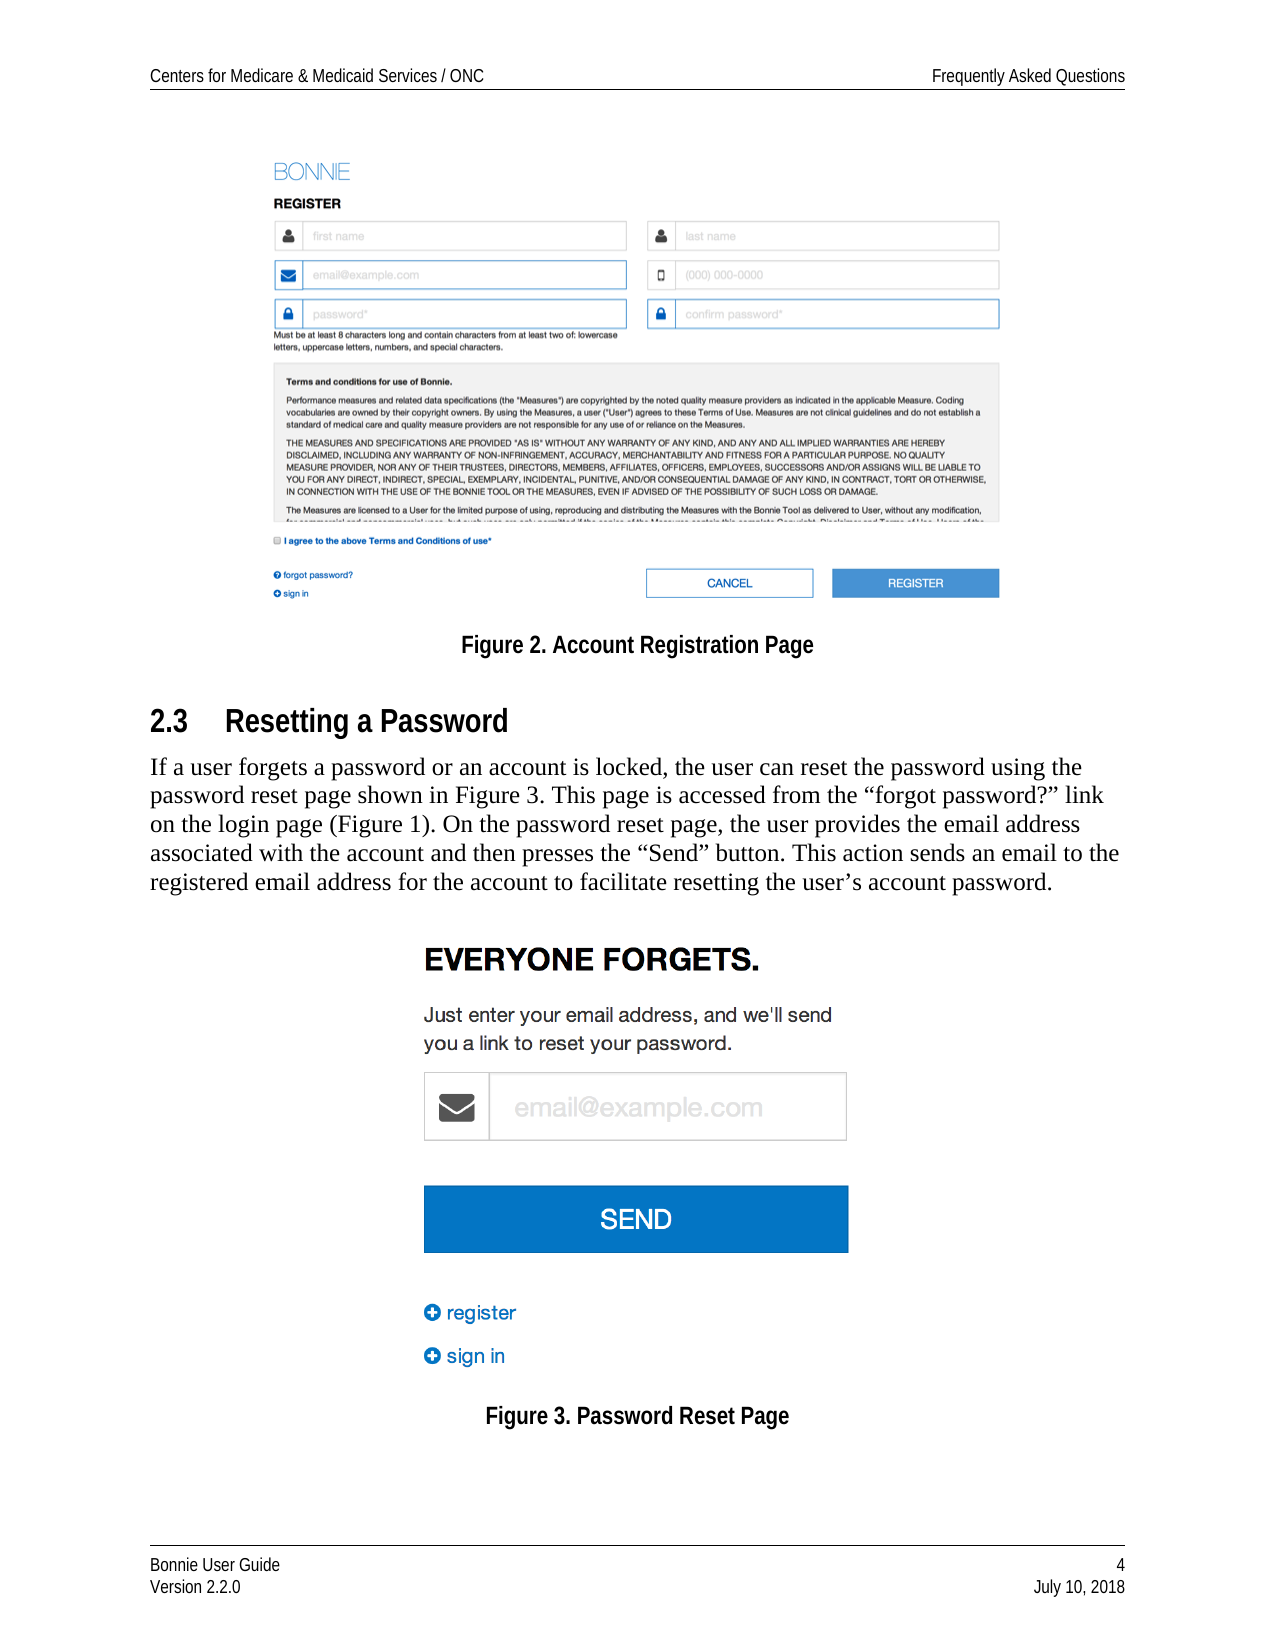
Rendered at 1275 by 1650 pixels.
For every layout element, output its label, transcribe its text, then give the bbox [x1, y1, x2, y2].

subtitle Resetting a Password [150, 701, 1125, 739]
picture [399, 920, 876, 1389]
text Figure 3. Password Reset Page [150, 1401, 1125, 1429]
text Figure 2. Account Registration Page [150, 631, 1125, 659]
picture [247, 150, 1028, 618]
